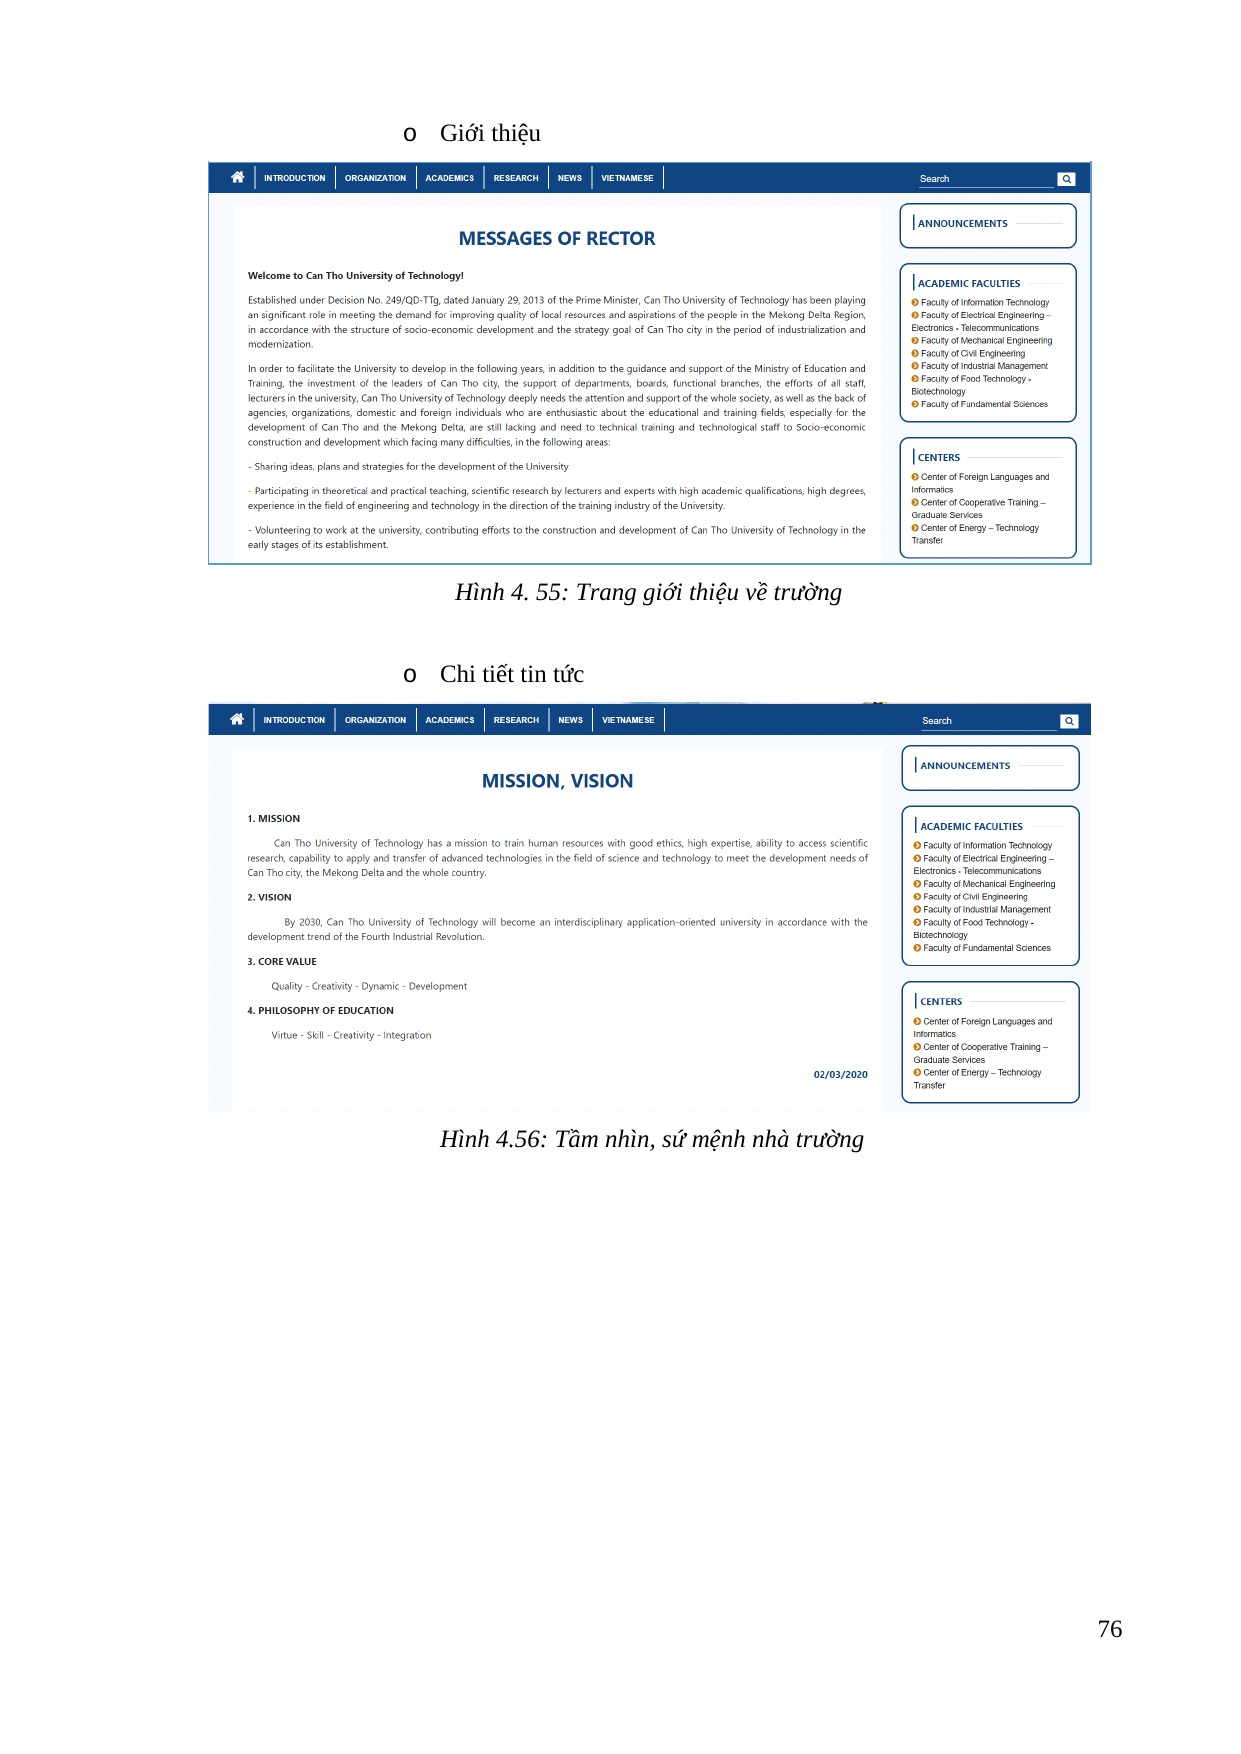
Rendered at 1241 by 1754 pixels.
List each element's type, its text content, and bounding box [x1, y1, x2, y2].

picture [209, 163, 1090, 563]
picture [208, 702, 1091, 1112]
list Chi tiết tin tức [402, 659, 1122, 690]
list Hình 4.56: Tầm nhìn, sứ mệnh nhà trường [440, 1124, 1122, 1152]
text Hình 4. 55: Trang giới thiệu về trường [177, 577, 1122, 606]
list Giới thiệu [402, 118, 1122, 149]
